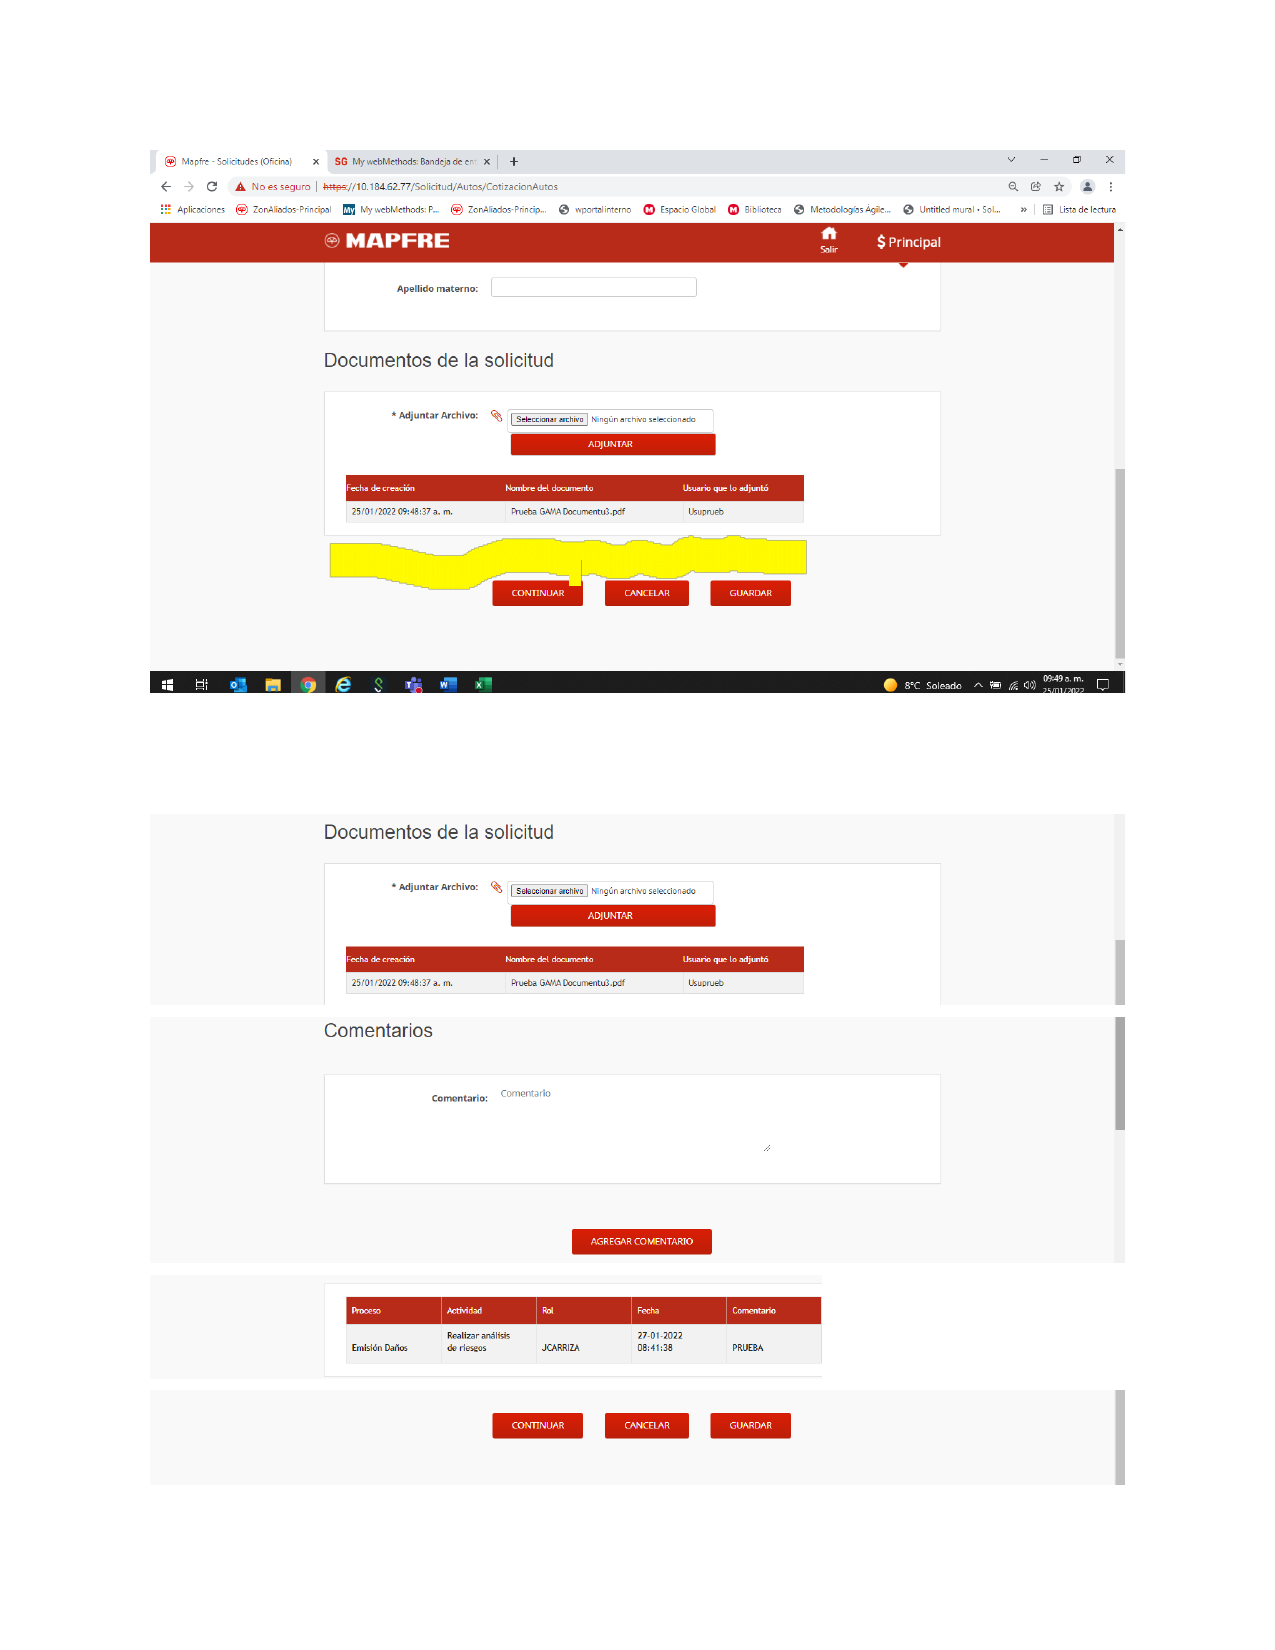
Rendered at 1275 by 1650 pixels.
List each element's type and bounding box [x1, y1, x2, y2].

picture [150, 150, 1125, 693]
picture [150, 1275, 822, 1379]
picture [150, 1390, 1125, 1485]
picture [150, 1017, 1125, 1263]
picture [150, 814, 1125, 1005]
